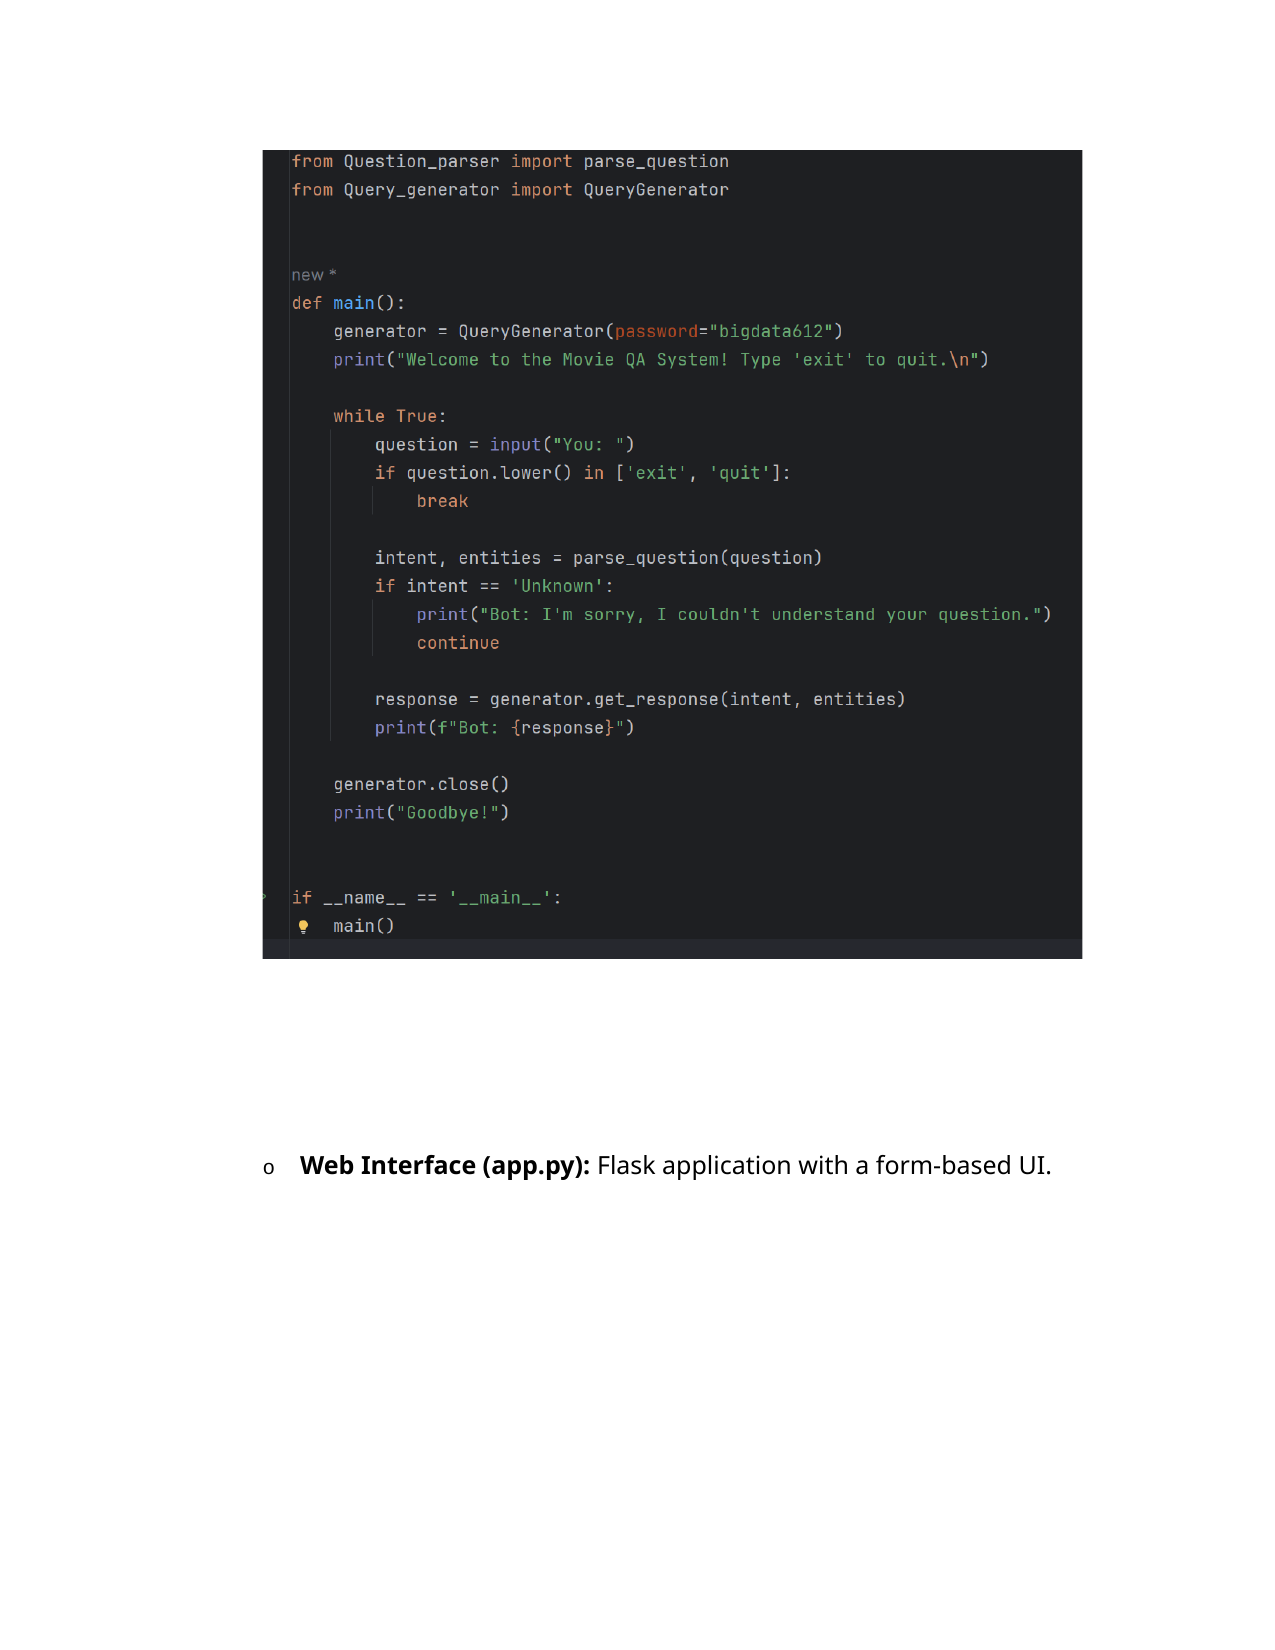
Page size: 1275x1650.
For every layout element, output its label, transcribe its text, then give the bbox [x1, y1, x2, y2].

list Web Interface (app.py): Flask application with a form-based UI. [262, 1148, 1125, 1182]
picture [262, 150, 1083, 959]
